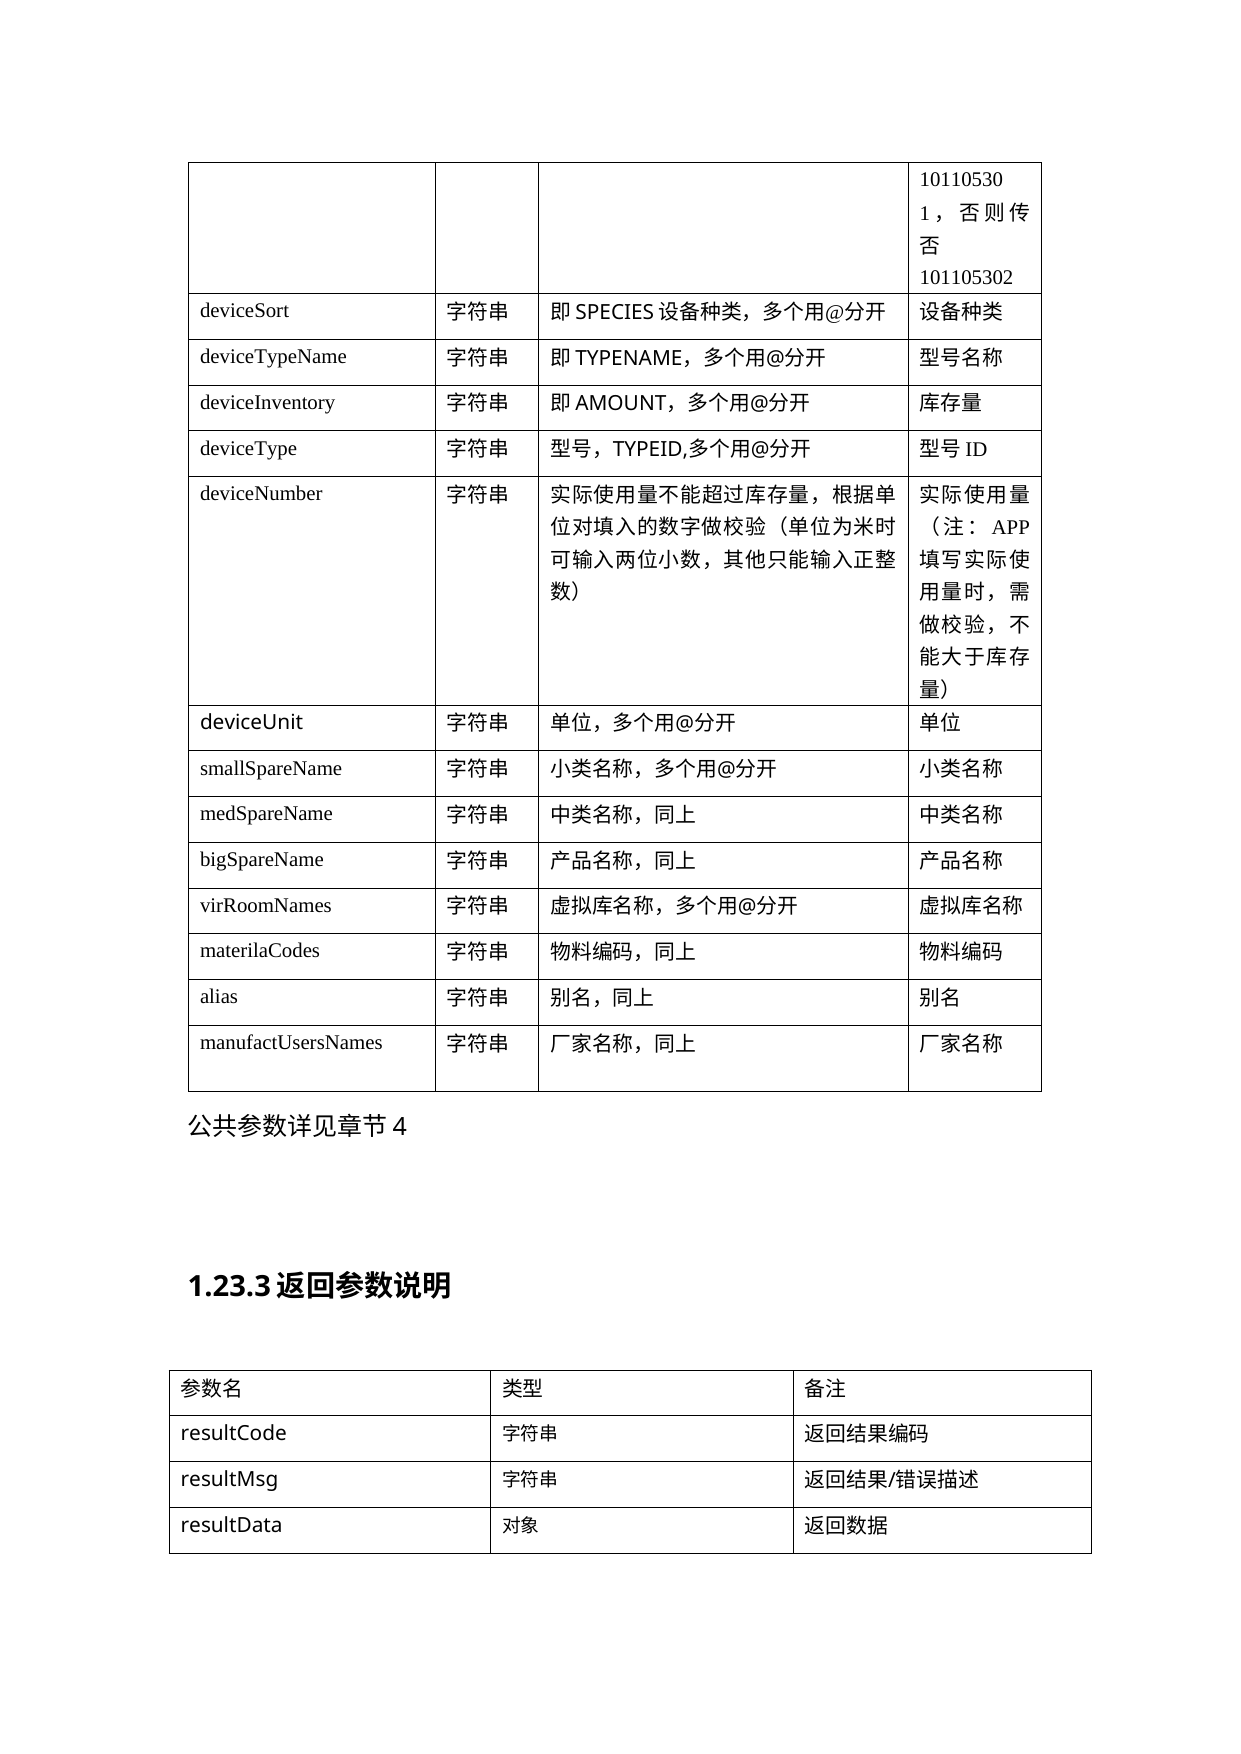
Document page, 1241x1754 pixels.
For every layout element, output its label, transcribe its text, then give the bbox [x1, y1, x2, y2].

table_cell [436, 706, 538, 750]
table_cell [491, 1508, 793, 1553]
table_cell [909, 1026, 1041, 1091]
text 公共参数详见章节4 [187, 1092, 1053, 1157]
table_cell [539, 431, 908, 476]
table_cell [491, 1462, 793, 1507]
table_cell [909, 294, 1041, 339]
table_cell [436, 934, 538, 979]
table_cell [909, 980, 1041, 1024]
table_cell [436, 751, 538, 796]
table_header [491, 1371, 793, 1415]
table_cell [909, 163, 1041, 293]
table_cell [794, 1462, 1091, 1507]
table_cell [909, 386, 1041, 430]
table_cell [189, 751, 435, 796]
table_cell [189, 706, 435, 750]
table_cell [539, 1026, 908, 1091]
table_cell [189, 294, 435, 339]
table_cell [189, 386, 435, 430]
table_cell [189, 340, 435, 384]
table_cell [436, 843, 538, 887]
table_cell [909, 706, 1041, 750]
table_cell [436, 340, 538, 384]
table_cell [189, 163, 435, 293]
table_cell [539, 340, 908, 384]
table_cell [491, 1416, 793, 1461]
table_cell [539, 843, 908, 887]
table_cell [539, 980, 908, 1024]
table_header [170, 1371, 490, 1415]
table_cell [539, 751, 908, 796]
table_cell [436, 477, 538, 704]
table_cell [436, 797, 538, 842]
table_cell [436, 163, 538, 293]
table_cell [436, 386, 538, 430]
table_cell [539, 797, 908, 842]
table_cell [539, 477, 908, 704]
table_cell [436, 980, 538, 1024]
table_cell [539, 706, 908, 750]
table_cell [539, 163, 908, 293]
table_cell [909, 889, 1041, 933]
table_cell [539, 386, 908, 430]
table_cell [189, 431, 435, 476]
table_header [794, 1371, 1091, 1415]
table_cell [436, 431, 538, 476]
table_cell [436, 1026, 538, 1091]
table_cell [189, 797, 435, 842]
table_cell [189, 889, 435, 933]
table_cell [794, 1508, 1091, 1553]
subtitle 1.23.3返回参数说明 [187, 1251, 1053, 1316]
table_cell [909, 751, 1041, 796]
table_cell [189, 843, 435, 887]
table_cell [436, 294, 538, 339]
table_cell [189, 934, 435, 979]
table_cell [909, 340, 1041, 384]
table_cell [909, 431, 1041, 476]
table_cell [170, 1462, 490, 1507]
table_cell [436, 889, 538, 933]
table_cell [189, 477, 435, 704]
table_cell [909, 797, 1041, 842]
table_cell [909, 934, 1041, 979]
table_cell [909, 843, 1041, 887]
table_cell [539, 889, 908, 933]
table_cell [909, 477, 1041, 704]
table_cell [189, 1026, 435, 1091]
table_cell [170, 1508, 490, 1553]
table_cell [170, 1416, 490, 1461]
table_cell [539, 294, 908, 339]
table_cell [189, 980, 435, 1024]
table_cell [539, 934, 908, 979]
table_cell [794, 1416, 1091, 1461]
